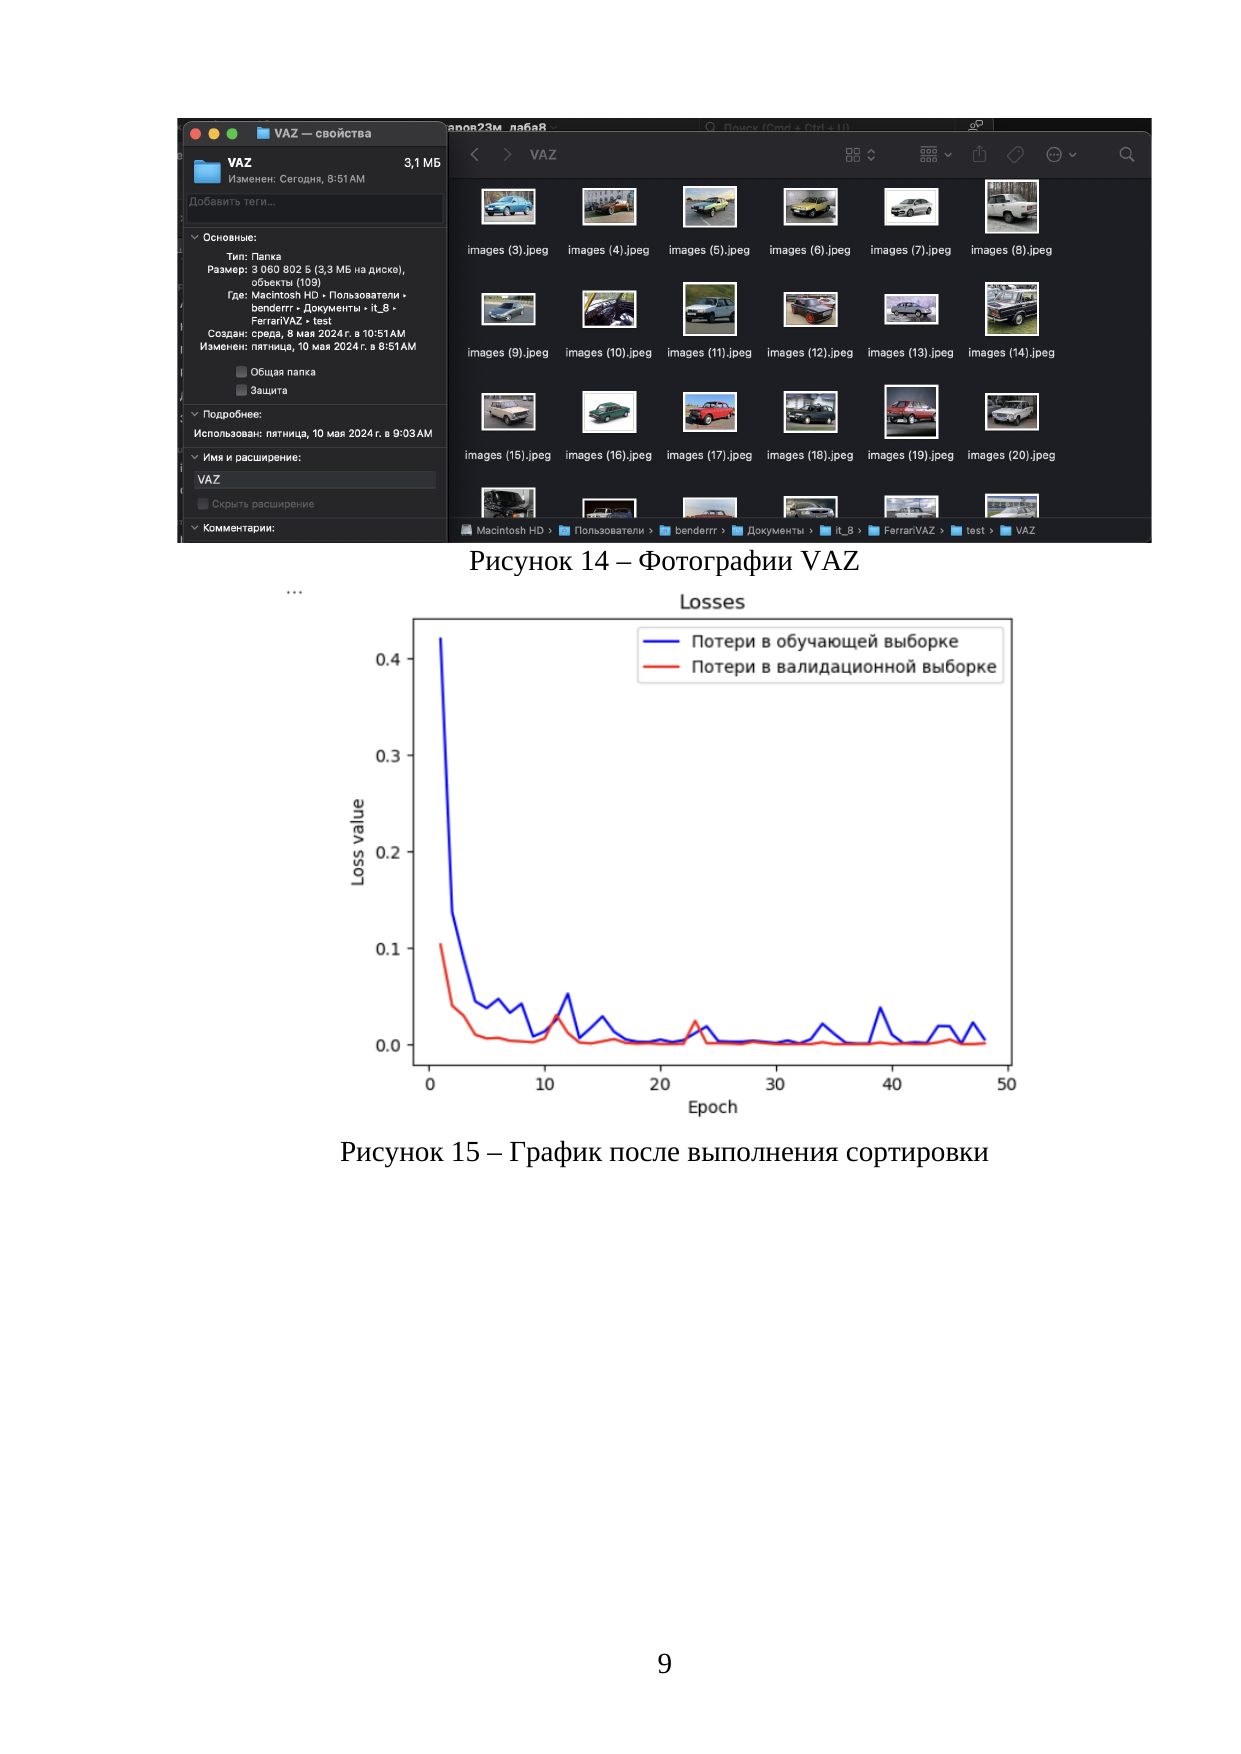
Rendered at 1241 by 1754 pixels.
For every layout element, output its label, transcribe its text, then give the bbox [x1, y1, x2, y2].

picture [177, 118, 1152, 543]
text Рисунок 14 – Фотографии VAZ [177, 543, 1152, 576]
text Рисунок 15 – График после выполнения сортировки [177, 1134, 1152, 1168]
picture [283, 576, 1046, 1135]
